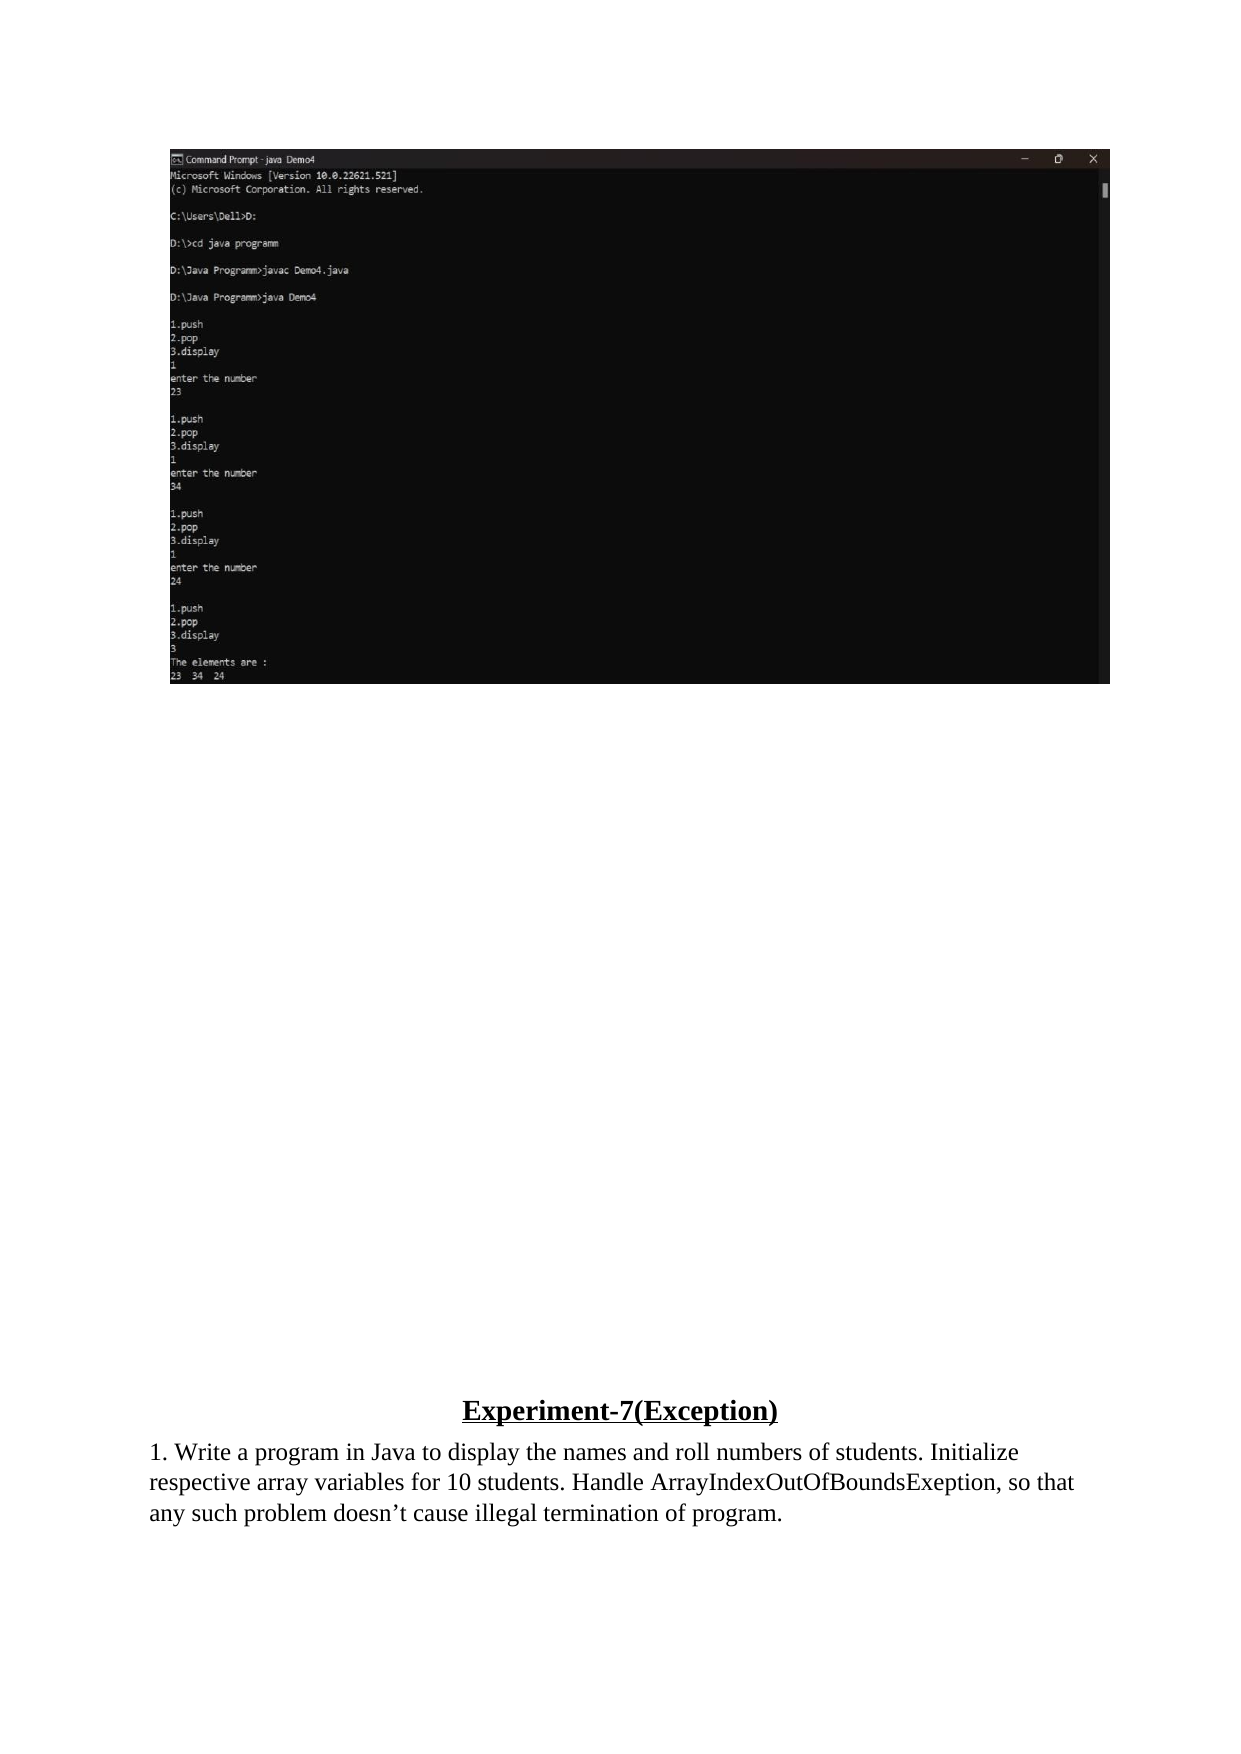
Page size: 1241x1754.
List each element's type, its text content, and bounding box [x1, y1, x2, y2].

picture [170, 149, 1110, 684]
subtitle Experiment-7(Exception) [148, 1393, 1092, 1426]
text 1. Write a program in Java to display the names and roll numbers of students. Initialize respective array variables for 10 students. Handle ArrayIndexOutOfBoundsExeption, so that any such problem doesn’t cause illegal termination of program. [149, 1437, 1092, 1527]
